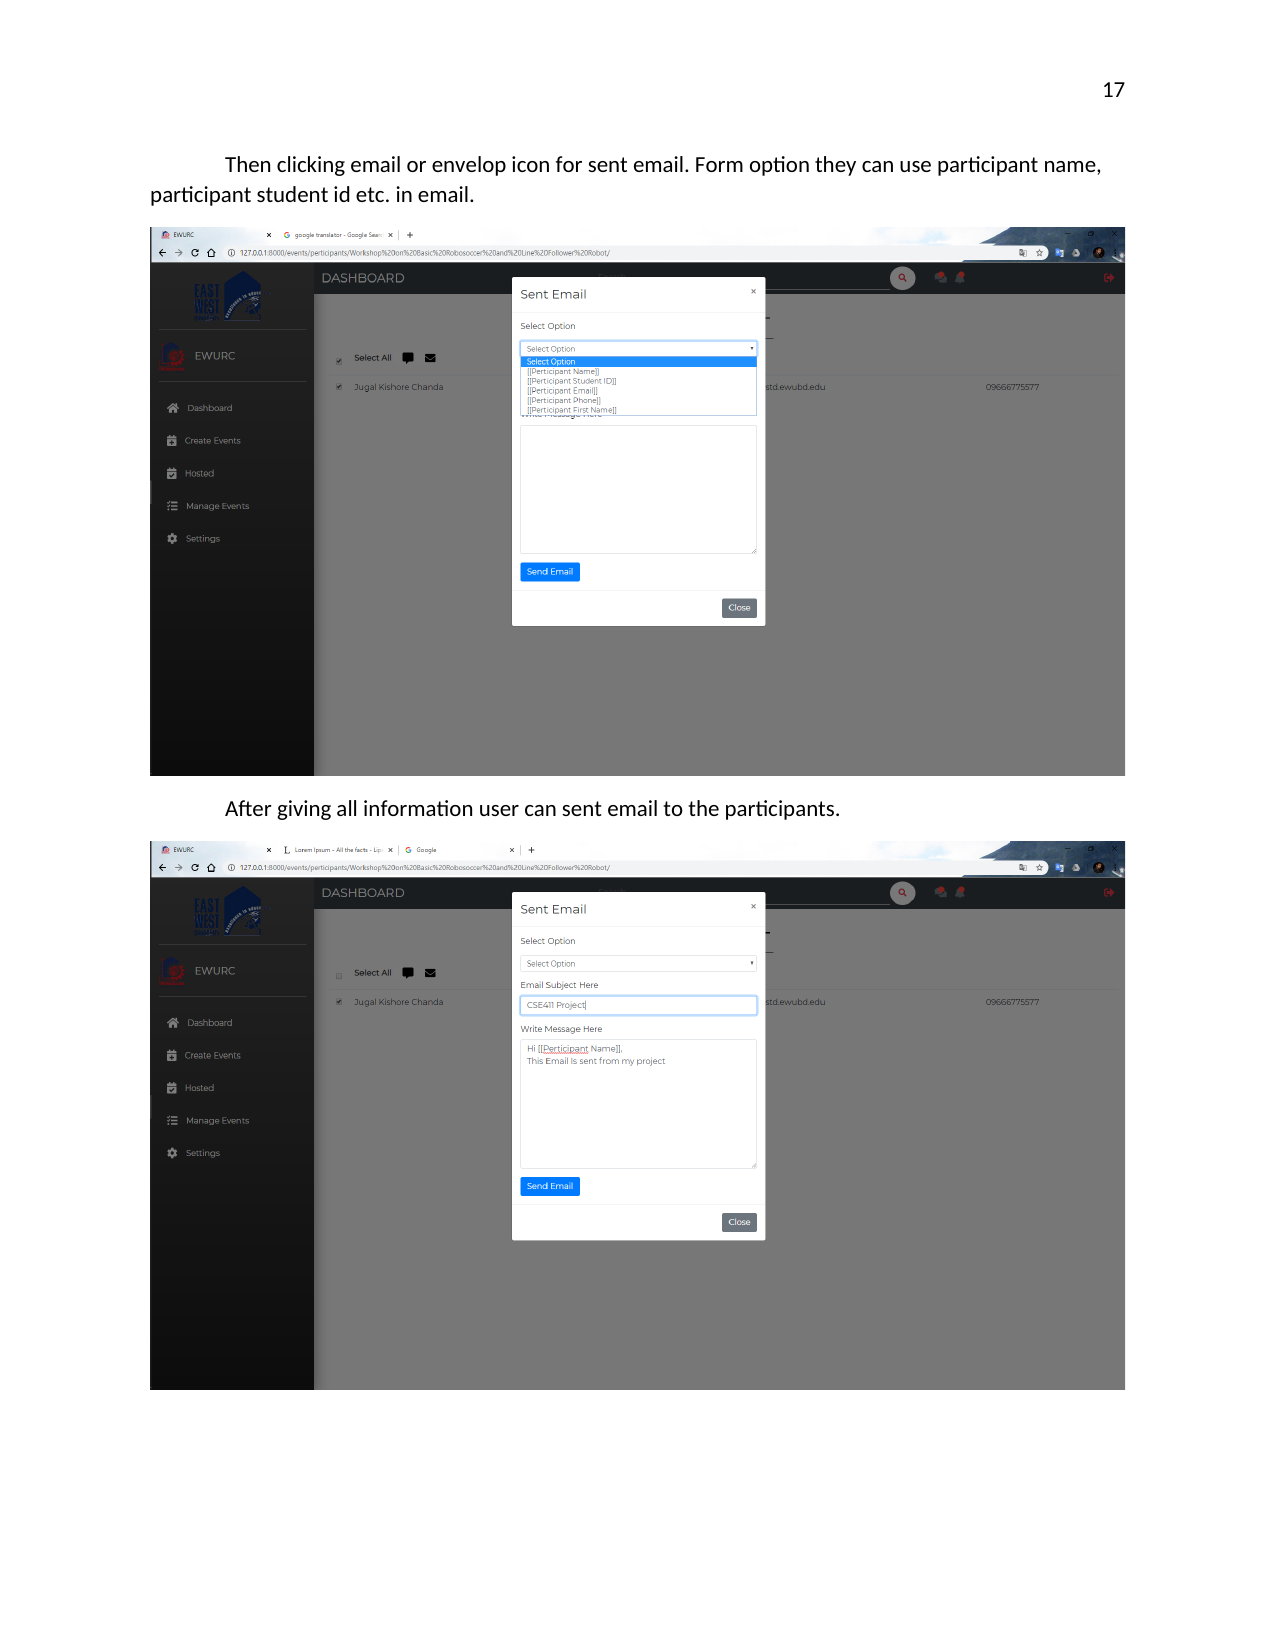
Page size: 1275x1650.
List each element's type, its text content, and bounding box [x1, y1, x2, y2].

text Then clicking email or envelop icon for sent email. Form option they can use participant name, participant student id etc. in email. [150, 150, 1125, 208]
picture [150, 841, 1125, 1390]
text After giving all information user can sent email to the participants. [150, 794, 1125, 822]
picture [150, 227, 1125, 776]
